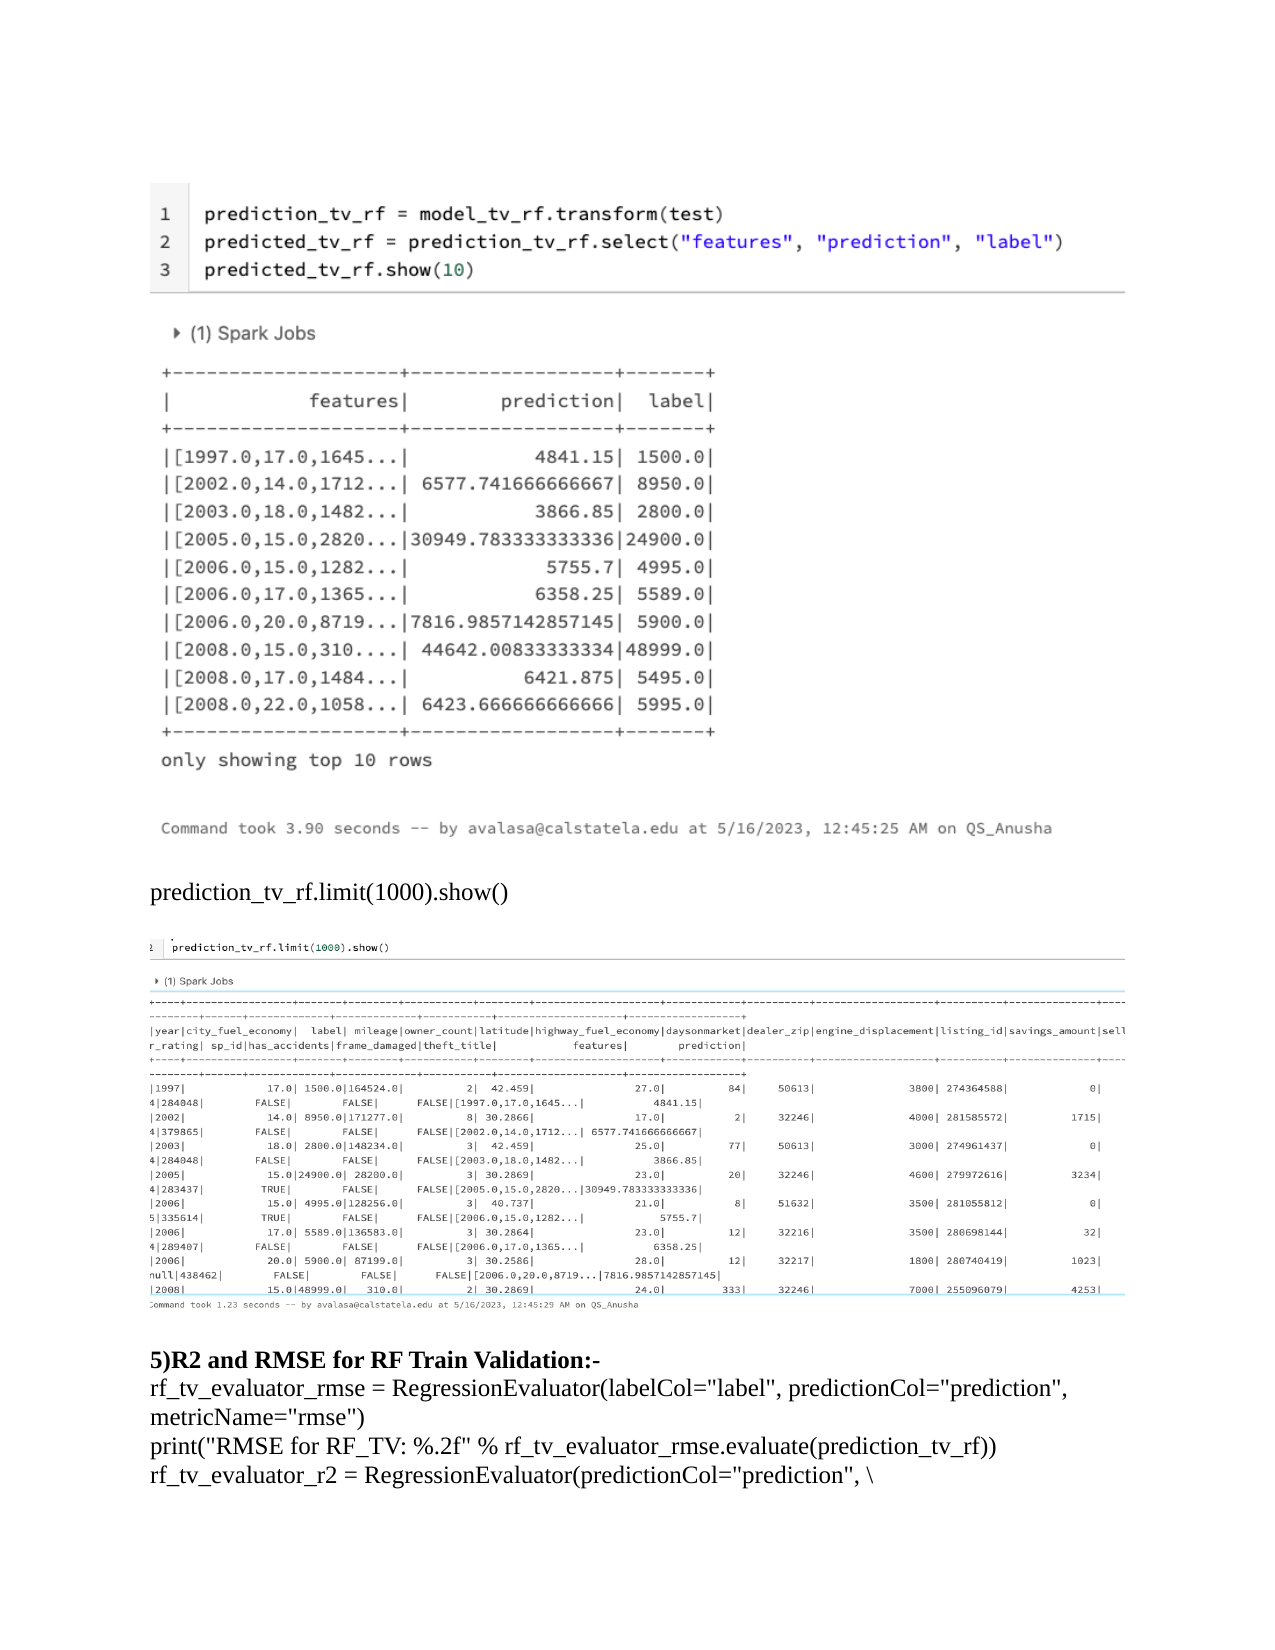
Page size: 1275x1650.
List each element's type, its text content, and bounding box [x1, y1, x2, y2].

text rf_tv_evaluator_r2 = RegressionEvaluator(predictionCol="prediction", \ [150, 1460, 1125, 1488]
picture [150, 939, 1125, 1312]
text 5)R2 and RMSE for RF Train Validation:- [150, 1345, 1125, 1373]
picture [150, 183, 1125, 844]
text print("RMSE for RF_TV: %.2f" % rf_tv_evaluator_rmse.evaluate(prediction_tv_rf)) [150, 1431, 1125, 1460]
text rf_tv_evaluator_rmse = RegressionEvaluator(labelCol="label", predictionCol="prediction", metricName="rmse") [150, 1373, 1125, 1431]
text prediction_tv_rf.limit(1000).show() [150, 877, 1125, 906]
